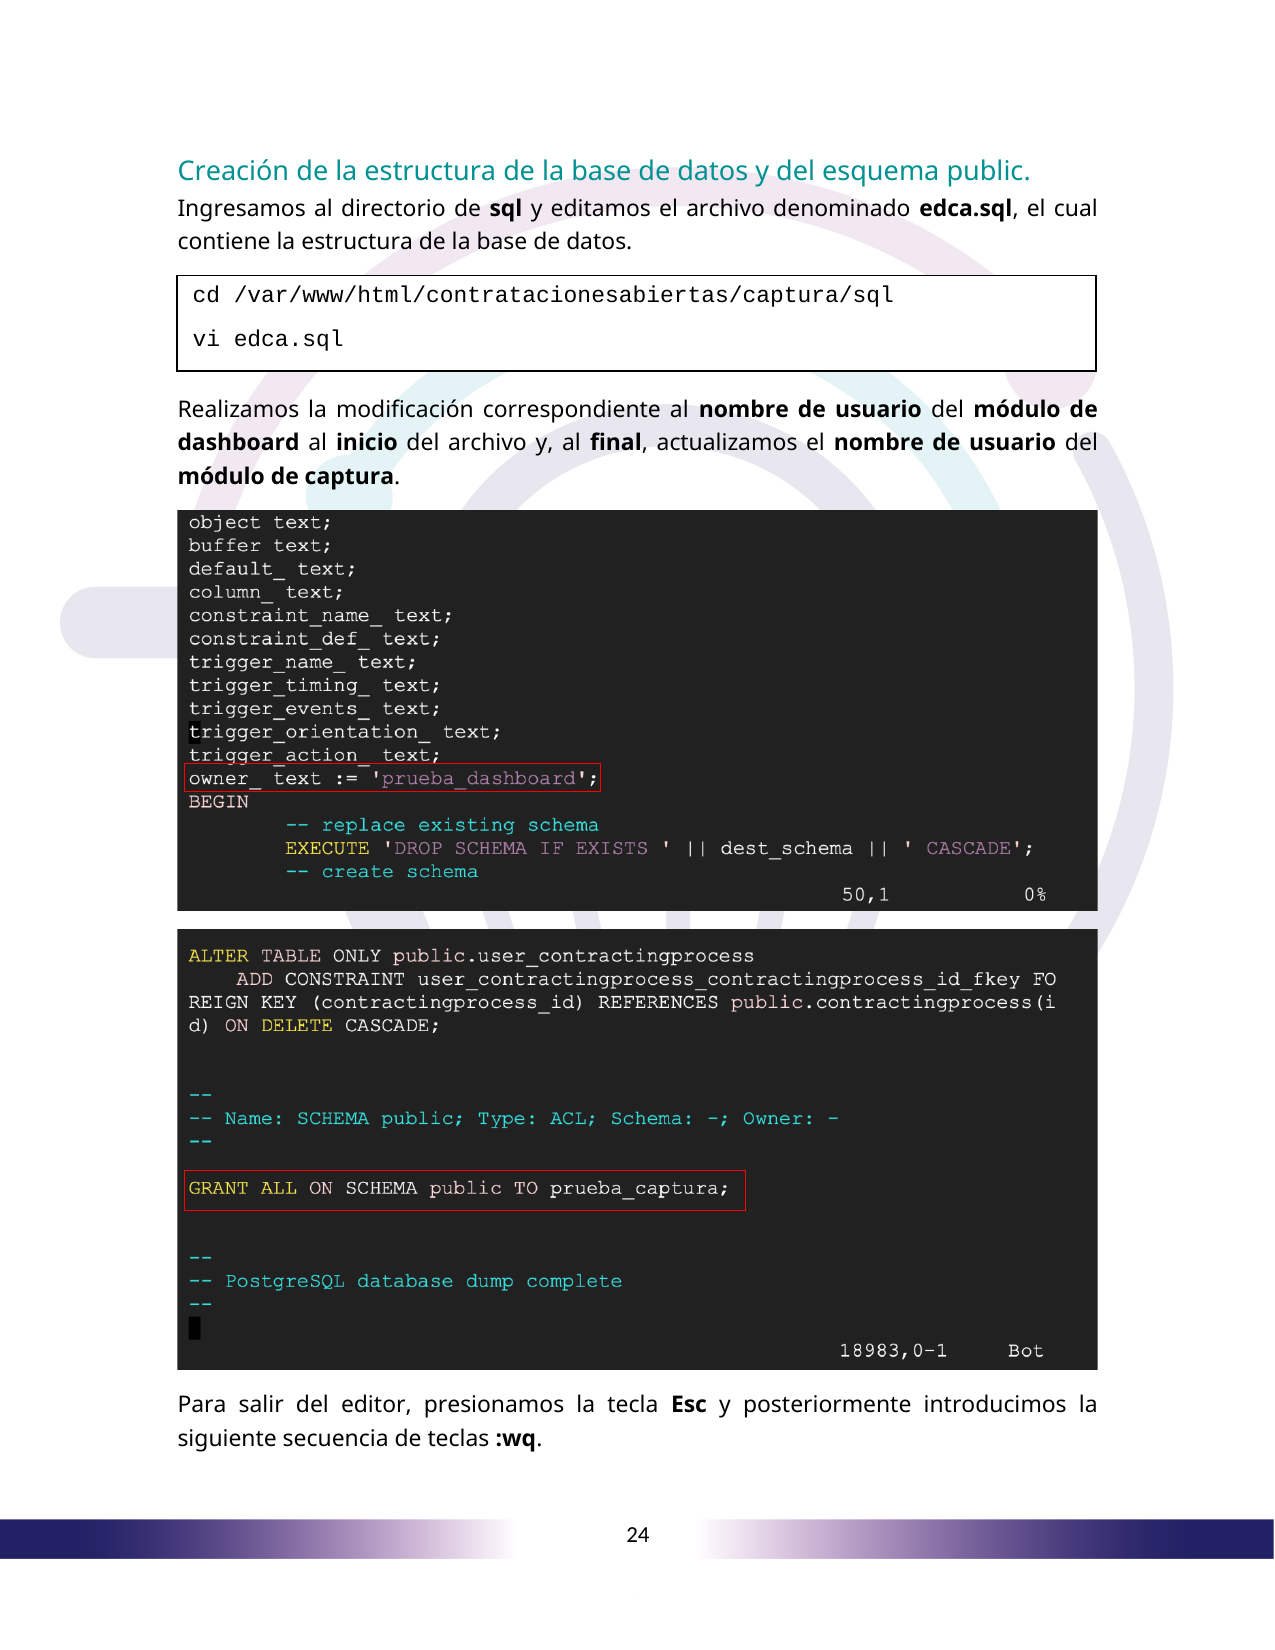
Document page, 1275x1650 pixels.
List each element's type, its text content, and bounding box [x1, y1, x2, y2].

text Para salir del editor, presionamos la tecla Esc y posteriormente introducimos la siguiente secuencia de teclas :wq. [177, 1388, 1098, 1453]
subtitle Creación de la estructura de la base de datos y del esquema public. [177, 152, 1098, 189]
text Ingresamos al directorio de sql y editamos el archivo denominado edca.sql, el cual contiene la estructura de la base de datos. [177, 192, 1098, 257]
picture [0, 0, 1274, 1597]
text Realizamos la modificación correspondiente al nombre de usuario del módulo de dashboard al inicio del archivo y, al final, actualizamos el nombre de usuario del módulo de captura. [177, 393, 1098, 491]
